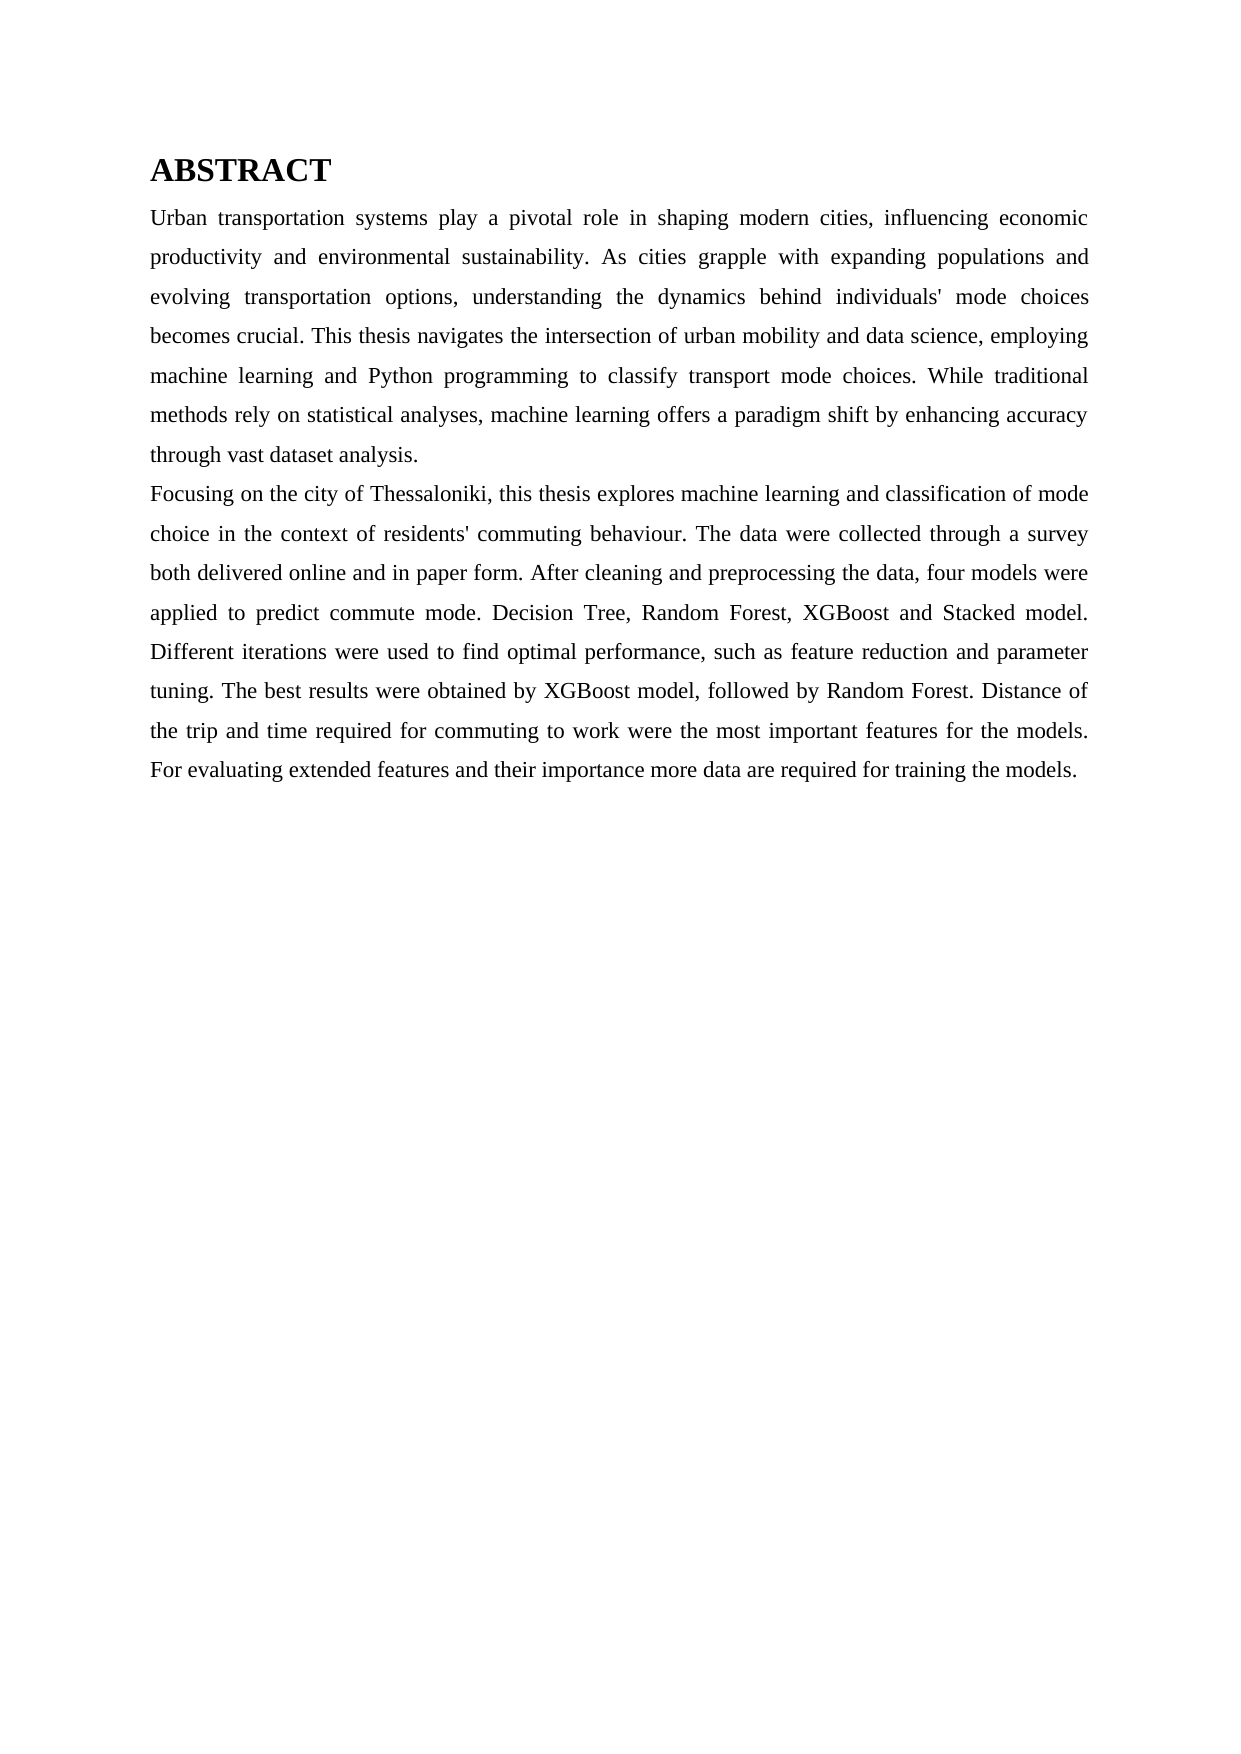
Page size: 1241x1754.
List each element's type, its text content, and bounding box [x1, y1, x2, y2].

text Focusing on the city of Thessaloniki, this thesis explores machine learning and classification of mode choice in the context of residents' commuting behaviour. The data were collected through a survey both delivered online and in paper form. After cleaning and preprocessing the data, four models were applied to predict commute mode. Decision Tree, Random Forest, XGBoost and Stacked model. Different iterations were used to find optimal performance, such as feature reduction and parameter tuning. The best results were obtained by XGBoost model, followed by Random Forest. Distance of the trip and time required for commuting to work were the most important features for the models. For evaluating extended features and their importance more data are required for training the models. [150, 480, 1090, 783]
subtitle ABSTRACT [150, 150, 1090, 188]
text Urban transportation systems play a pivotal role in shaping modern cities, influencing economic productivity and environmental sustainability. As cities grapple with expanding populations and evolving transportation options, understanding the dynamics behind individuals' mode choices becomes crucial. This thesis navigates the intersection of urban mobility and data science, employing machine learning and Python programming to classify transport mode choices. While traditional methods rely on statistical analyses, machine learning offers a paradigm shift by enhancing accuracy through vast dataset analysis. [150, 204, 1090, 467]
